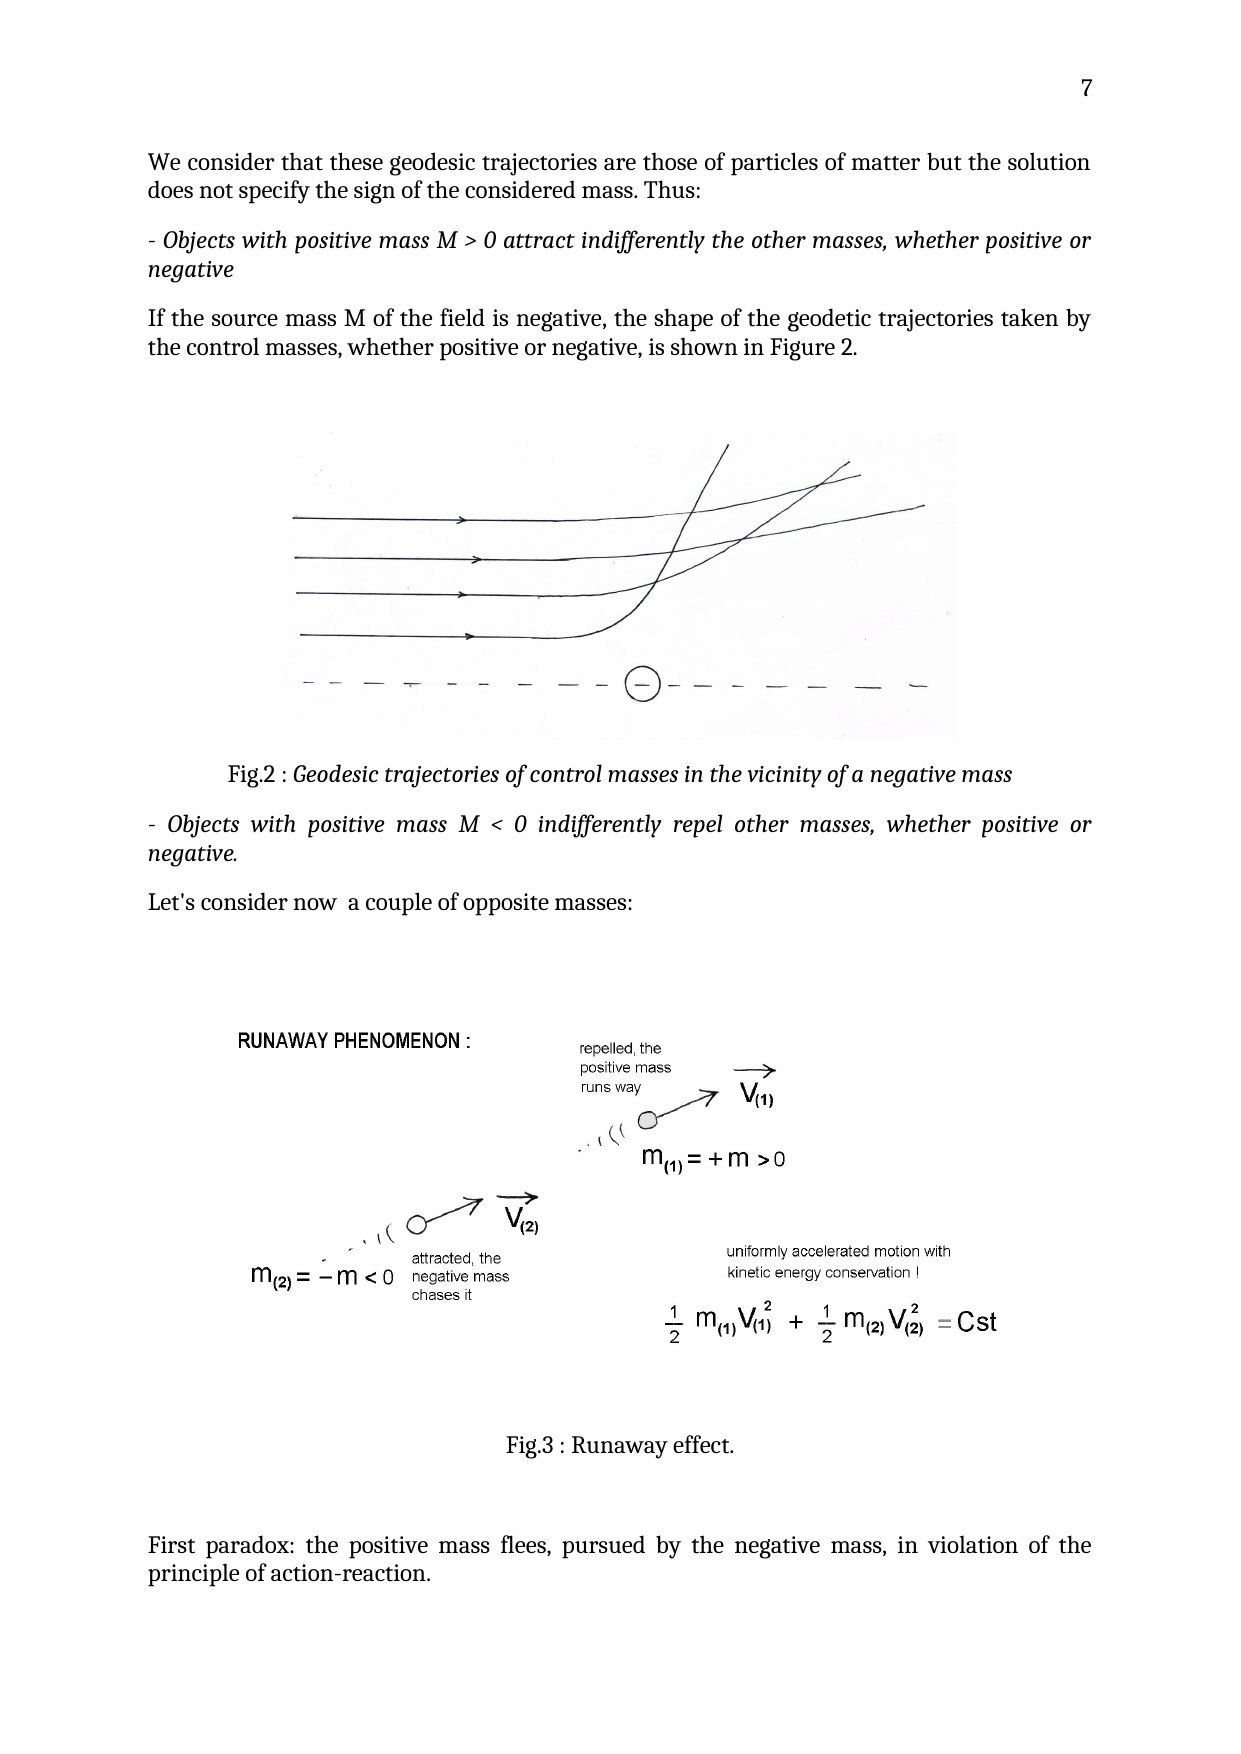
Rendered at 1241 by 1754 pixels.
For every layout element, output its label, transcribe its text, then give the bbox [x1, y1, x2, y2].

text If the source mass M of the field is negative, the shape of the geodetic trajectories taken by the control masses, whether positive or negative, is shown in Figure 2. [148, 304, 1093, 362]
text First paradox: the positive mass flees, pursued by the negative mass, in violation of the principle of action-reaction. [148, 1531, 1093, 1588]
text Let's consider now a couple of opposite masses: [148, 888, 1093, 917]
picture [207, 987, 1033, 1361]
picture [282, 432, 958, 740]
text - Objects with positive mass M < 0 indifferently repel other masses, whether positive or negative. [148, 810, 1093, 867]
text - Objects with positive mass M > 0 attract indifferently the other masses, whether positive or negative [148, 226, 1093, 283]
text Fig.3 : Runaway effect. [148, 1431, 1093, 1460]
text We consider that these geodesic trajectories are those of particles of matter but the solution does not specify the sign of the considered mass. Thus: [148, 148, 1093, 205]
text Fig.2 : Geodesic trajectories of control masses in the vicinity of a negative mass [148, 760, 1093, 789]
